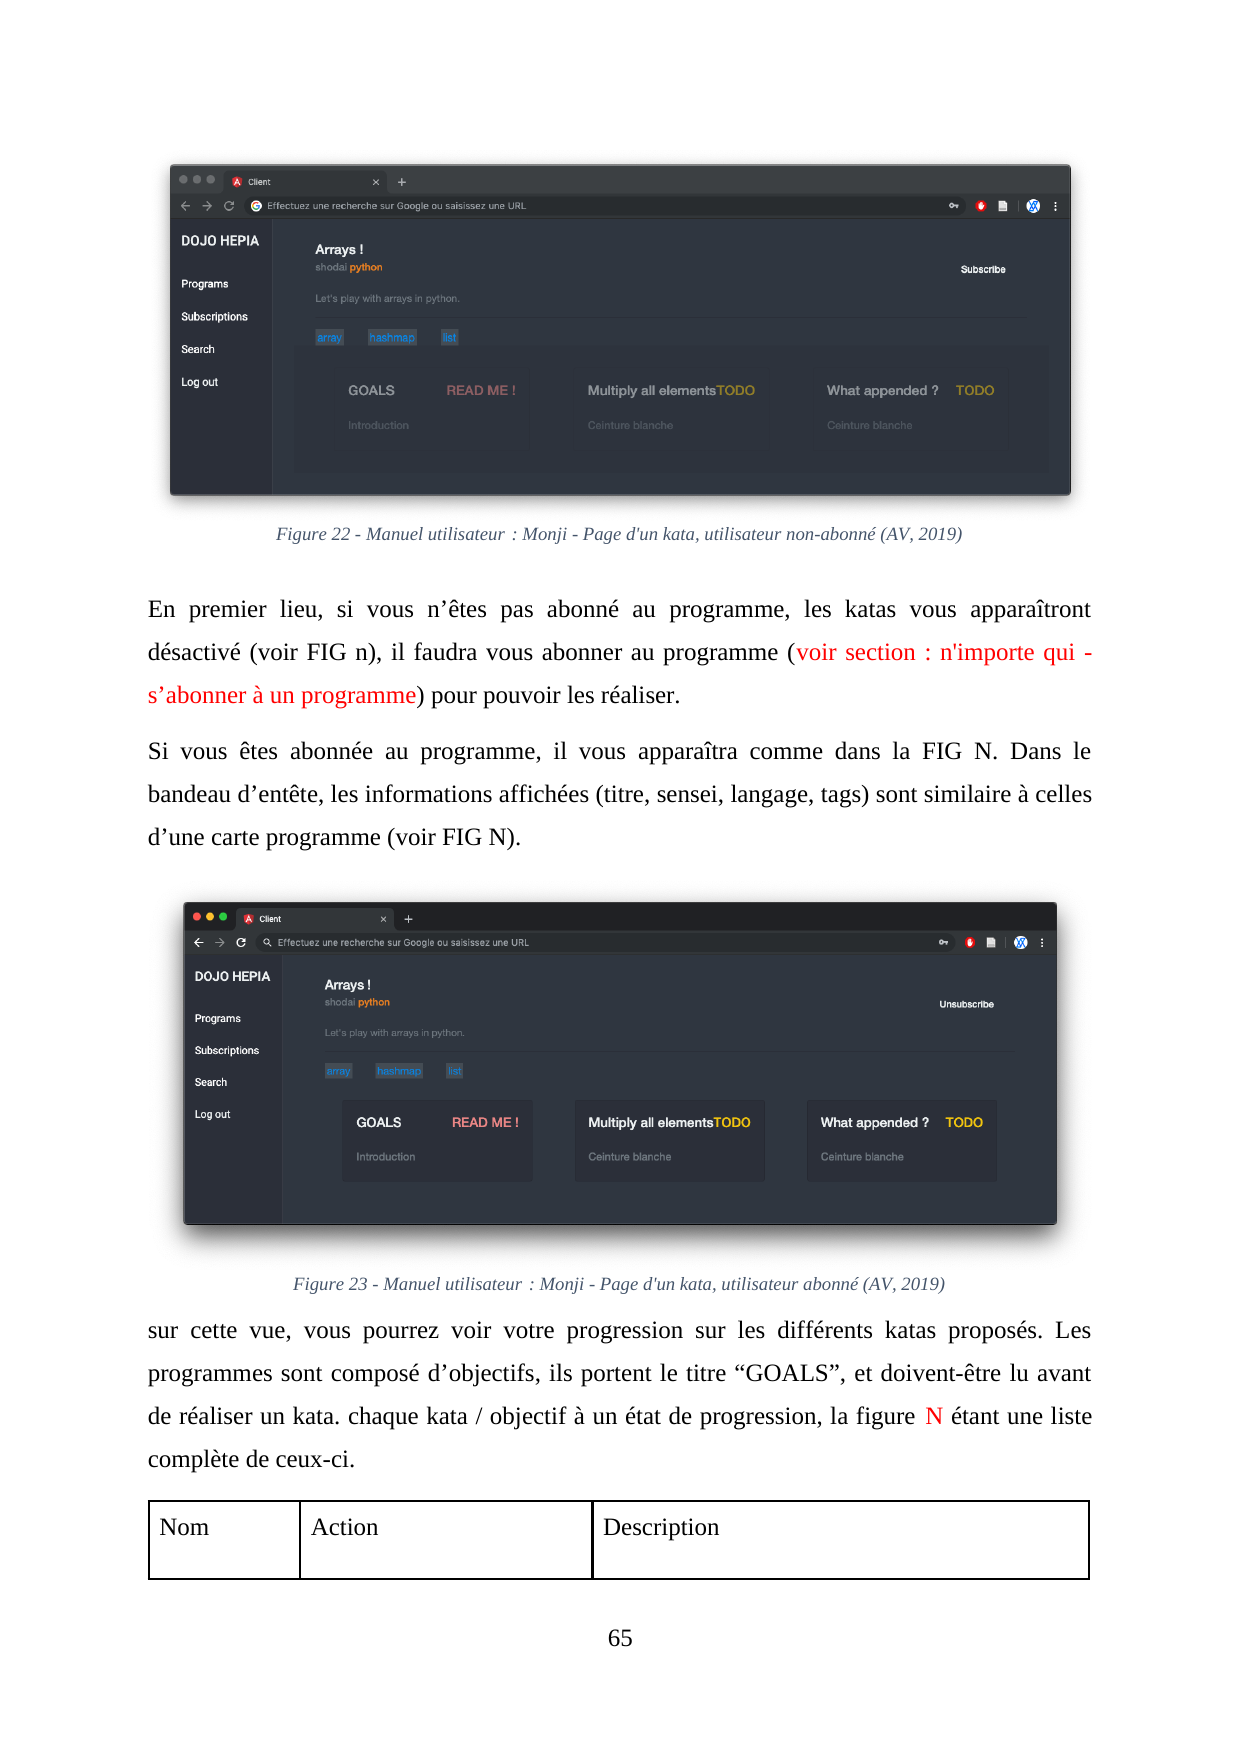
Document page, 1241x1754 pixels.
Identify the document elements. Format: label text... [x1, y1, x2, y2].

table_header Description [594, 1502, 1088, 1578]
text Si vous êtes abonnée au programme, il vous apparaîtra comme dans la FIG N. Dans le bandeau d’entête, les informations affichées (titre, sensei, langage, tags) sont similaire à celles d’une carte programme (voir FIG N). [148, 736, 1093, 851]
table_header Nom [150, 1502, 299, 1578]
text En premier lieu, si vous n’êtes pas abonné au programme, les katas vous apparaîtront désactivé (voir FIG n), il faudra vous abonner au programme (voir section : n'importe qui - s’abonner à un programme) pour pouvoir les réaliser. [148, 594, 1093, 709]
picture [147, 877, 1093, 1273]
picture [147, 147, 1093, 523]
table_header Action [301, 1502, 591, 1578]
text sur cette vue, vous pourrez voir votre progression sur les différents katas proposés. Les programmes sont composé d’objectifs, ils portent le titre “GOALS”, et doivent-être lu avant de réaliser un kata. chaque kata / objectif à un état de progression, la figure N étant une liste complète de ceux-ci. [148, 1315, 1093, 1473]
